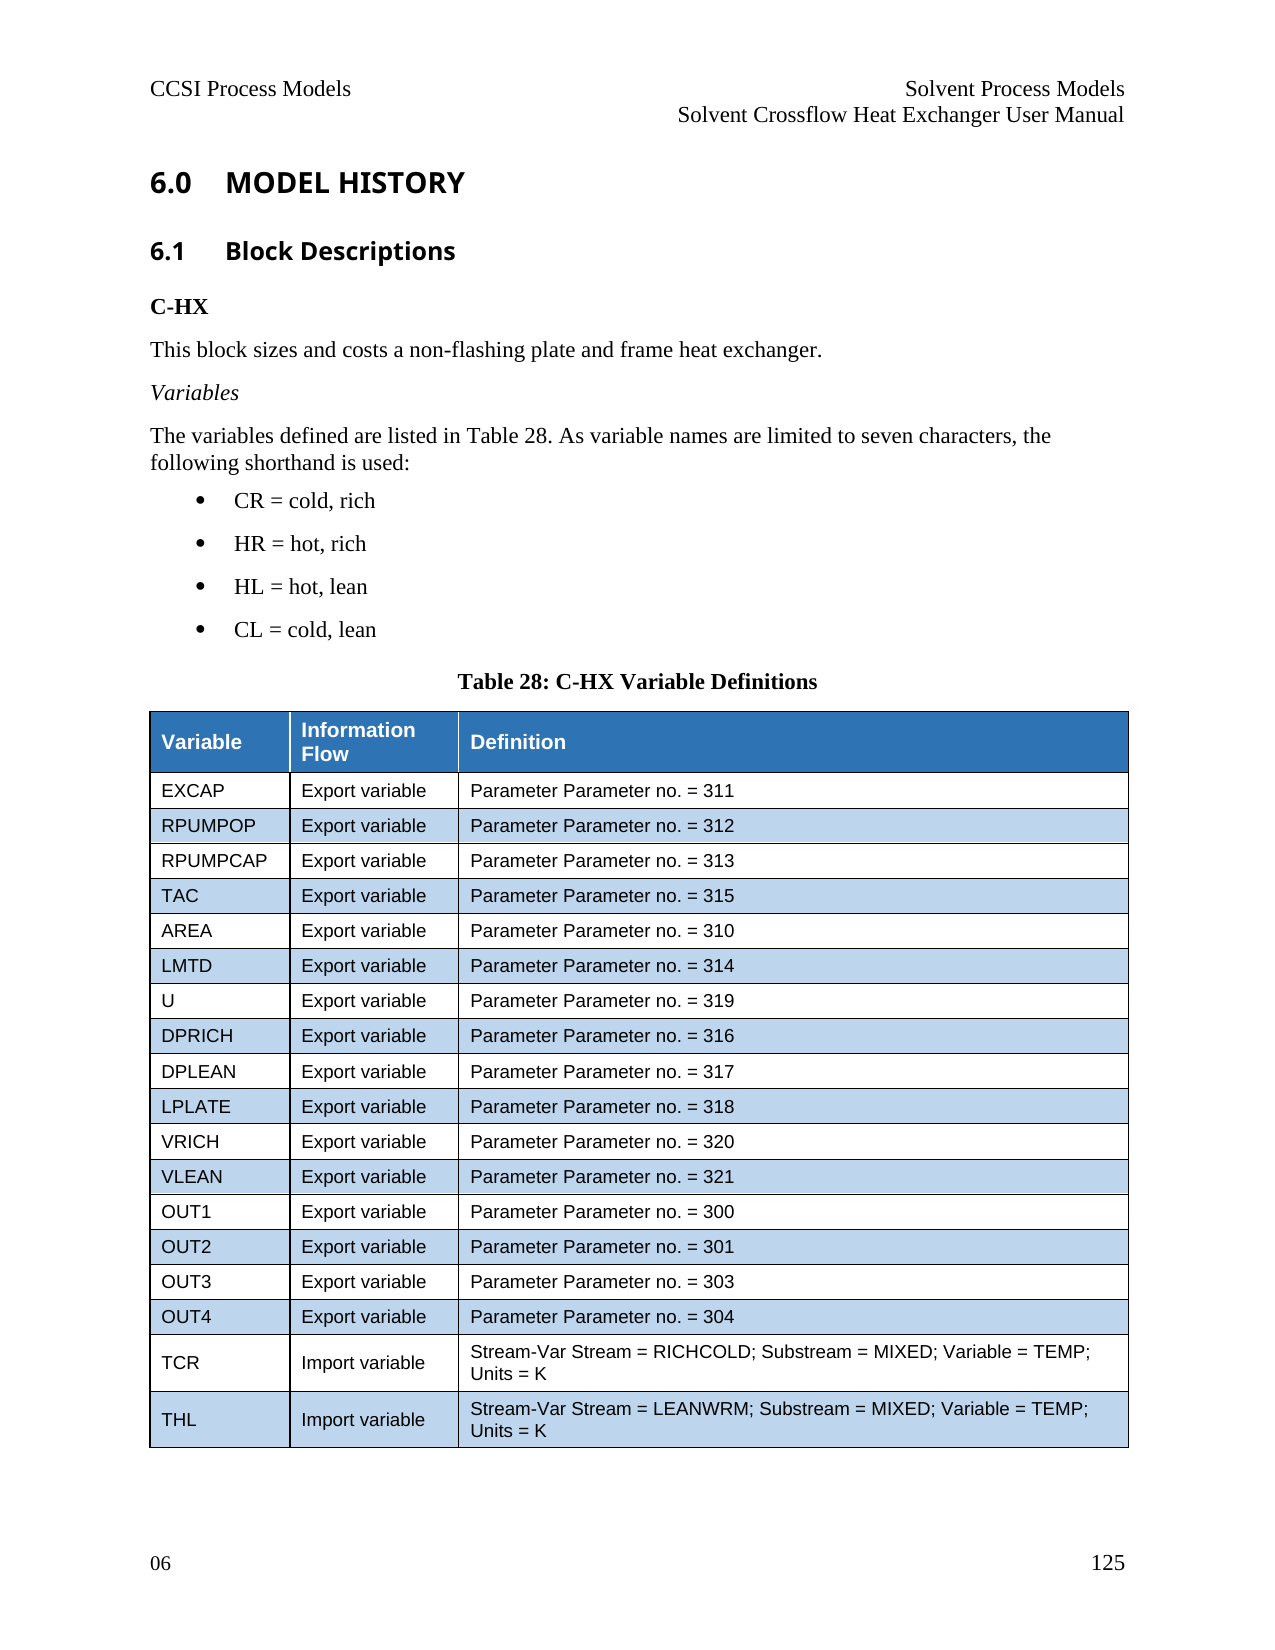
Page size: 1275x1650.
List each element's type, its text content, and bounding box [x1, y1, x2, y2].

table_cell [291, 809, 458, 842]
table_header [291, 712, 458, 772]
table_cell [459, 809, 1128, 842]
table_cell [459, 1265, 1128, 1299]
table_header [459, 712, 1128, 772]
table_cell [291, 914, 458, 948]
text The variables defined are listed in Table 28. As variable names are limited to seven characters, the following shorthand is used: [150, 422, 1125, 475]
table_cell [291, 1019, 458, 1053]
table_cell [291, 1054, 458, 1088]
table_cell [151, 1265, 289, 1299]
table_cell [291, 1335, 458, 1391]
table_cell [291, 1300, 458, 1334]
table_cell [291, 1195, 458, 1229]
text Variables [150, 379, 1125, 406]
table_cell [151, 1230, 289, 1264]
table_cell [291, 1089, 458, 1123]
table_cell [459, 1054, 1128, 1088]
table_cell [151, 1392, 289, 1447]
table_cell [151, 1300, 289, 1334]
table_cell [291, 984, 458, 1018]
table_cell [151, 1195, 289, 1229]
subtitle Block Descriptions [150, 233, 1125, 267]
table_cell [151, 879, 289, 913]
text CL = cold, lean [196, 616, 1125, 643]
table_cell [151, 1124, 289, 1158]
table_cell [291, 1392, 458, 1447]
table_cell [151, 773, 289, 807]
text This block sizes and costs a non-flashing plate and frame heat exchanger. [150, 336, 1125, 362]
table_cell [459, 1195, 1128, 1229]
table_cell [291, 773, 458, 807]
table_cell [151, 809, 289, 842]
text HR = hot, rich [196, 530, 1125, 557]
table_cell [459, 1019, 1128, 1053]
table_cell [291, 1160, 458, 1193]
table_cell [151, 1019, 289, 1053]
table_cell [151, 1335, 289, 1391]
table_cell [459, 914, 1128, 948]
text C-HX [150, 293, 1125, 319]
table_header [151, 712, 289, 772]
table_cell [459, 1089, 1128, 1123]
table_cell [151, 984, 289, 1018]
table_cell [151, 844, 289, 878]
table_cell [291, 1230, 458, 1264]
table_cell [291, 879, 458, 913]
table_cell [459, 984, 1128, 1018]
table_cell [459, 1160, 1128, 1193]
text CR = cold, rich [196, 487, 1125, 514]
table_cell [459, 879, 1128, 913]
text HL = hot, lean [196, 573, 1125, 600]
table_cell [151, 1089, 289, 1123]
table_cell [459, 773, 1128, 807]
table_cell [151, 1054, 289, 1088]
subtitle Model History [150, 162, 1125, 202]
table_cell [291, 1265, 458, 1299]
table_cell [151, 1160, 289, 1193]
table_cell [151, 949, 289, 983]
text Table 28: C-HX Variable Definitions [150, 668, 1125, 694]
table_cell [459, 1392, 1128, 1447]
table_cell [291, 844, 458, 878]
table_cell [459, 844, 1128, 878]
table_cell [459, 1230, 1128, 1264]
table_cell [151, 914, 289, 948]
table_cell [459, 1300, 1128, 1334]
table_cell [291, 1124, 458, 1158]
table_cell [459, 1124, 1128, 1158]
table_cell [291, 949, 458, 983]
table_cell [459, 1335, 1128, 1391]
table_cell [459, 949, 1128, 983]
